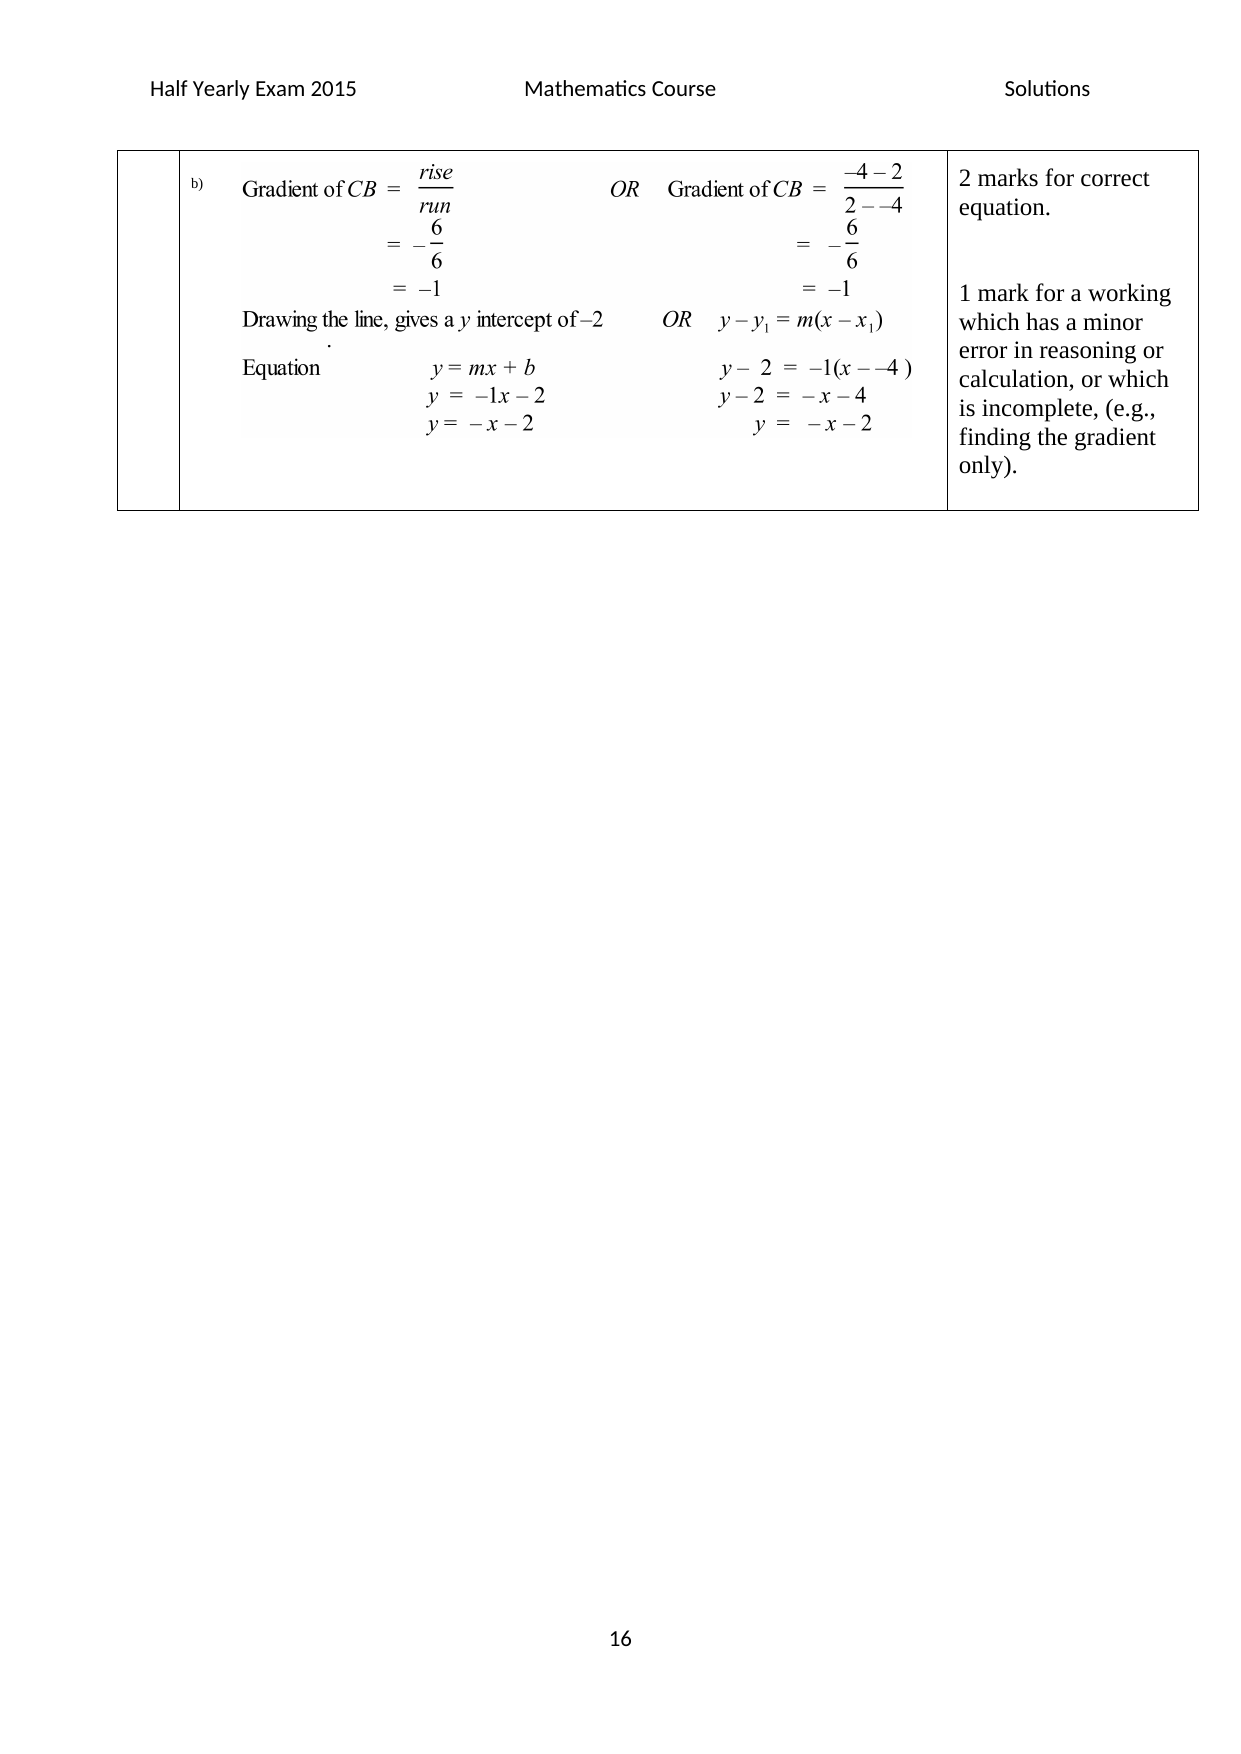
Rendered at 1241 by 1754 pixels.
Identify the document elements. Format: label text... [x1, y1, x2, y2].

table_cell [224, 151, 947, 510]
table_cell 2 marks for correct equation. 1 mark for a working which has a minor error in reasoning or calculation, or which is incomplete, (e.g., finding the gradient only). [948, 151, 1198, 510]
picture [241, 162, 912, 438]
table_cell b) [180, 151, 224, 510]
table_cell [118, 151, 179, 510]
